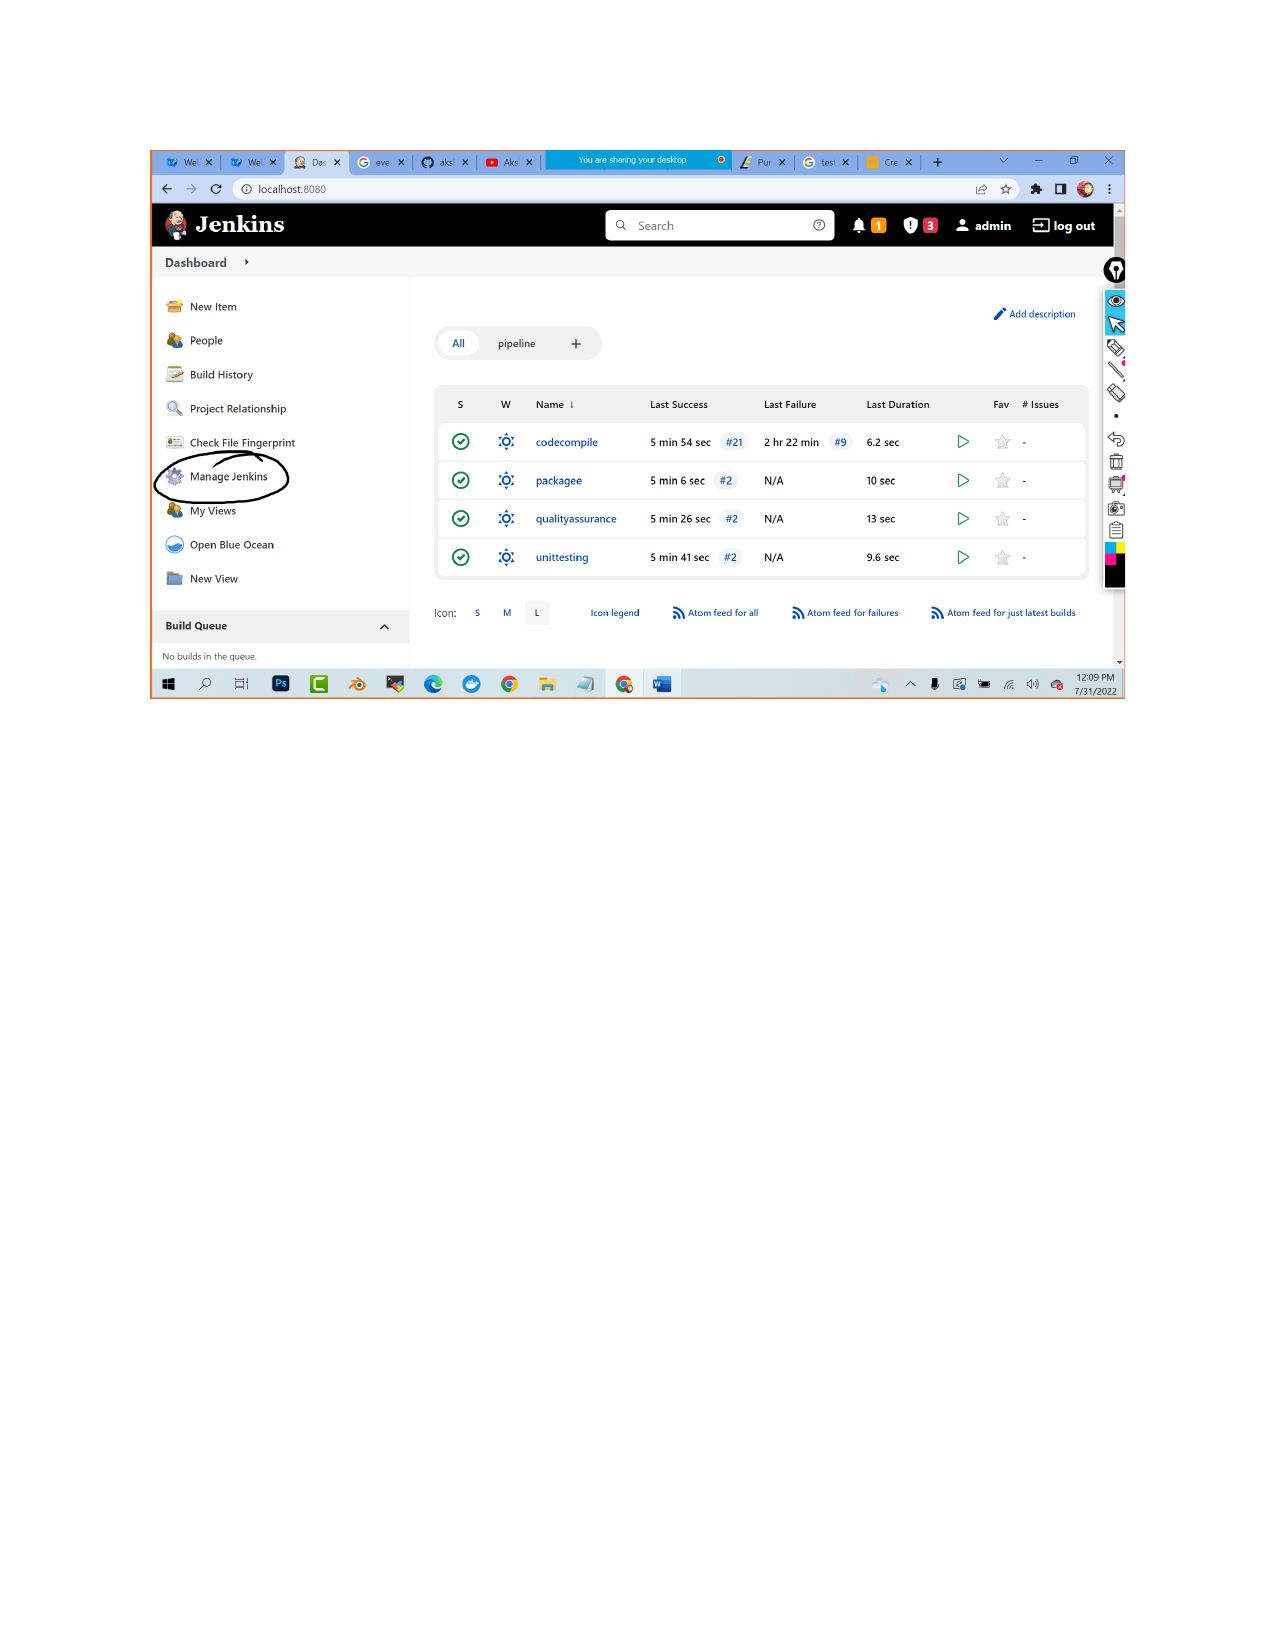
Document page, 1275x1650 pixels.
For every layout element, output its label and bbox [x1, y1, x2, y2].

picture [150, 150, 1125, 699]
